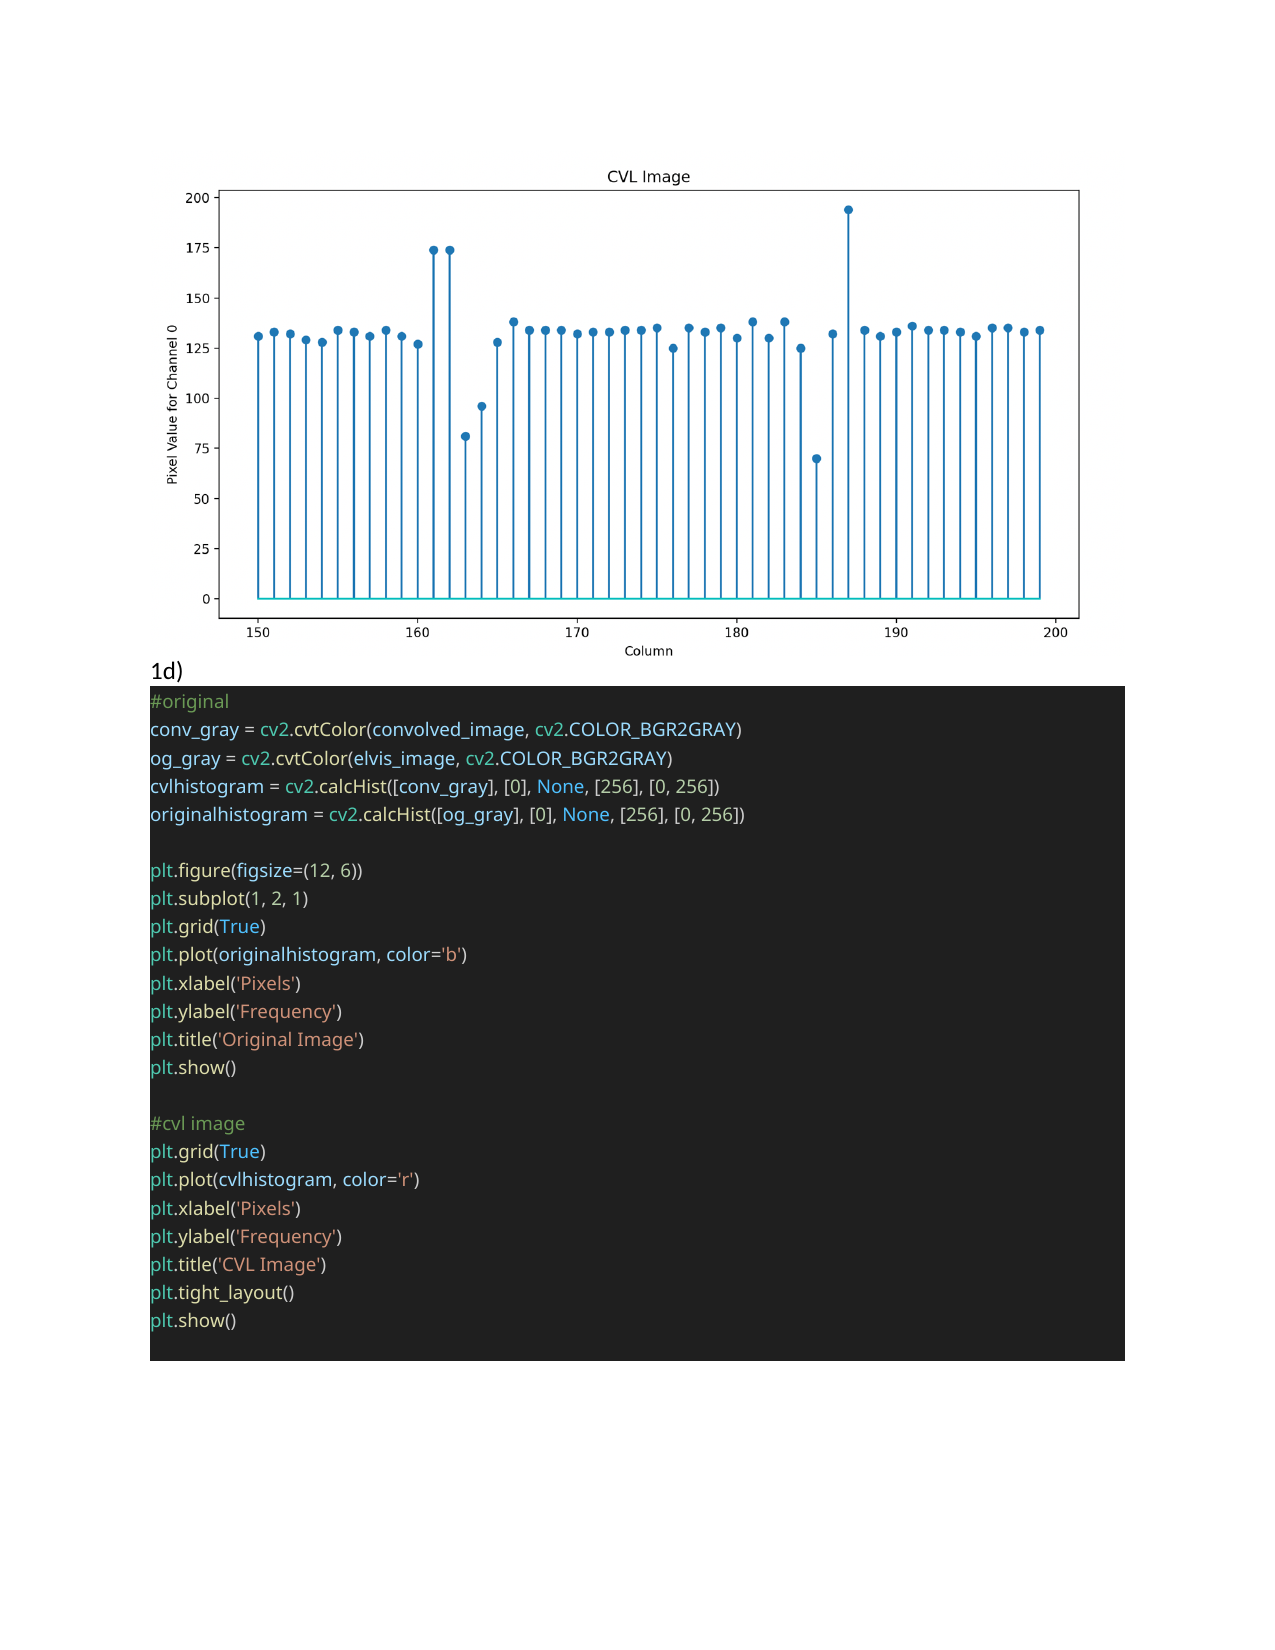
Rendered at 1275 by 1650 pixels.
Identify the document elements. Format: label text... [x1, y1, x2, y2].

text og_gray = cv2.cvtColor(elvis_image, cv2.COLOR_BGR2GRAY) [150, 742, 1125, 770]
text plt.plot(originalhistogram, color='b') [150, 939, 1125, 967]
text #original [150, 686, 1125, 714]
text originalhistogram = cv2.calcHist([og_gray], [0], None, [256], [0, 256]) [150, 798, 1125, 827]
text plt.xlabel('Pixels') [150, 1192, 1125, 1220]
text plt.ylabel('Frequency') [150, 1220, 1125, 1248]
text plt.plot(cvlhistogram, color='r') [150, 1164, 1125, 1192]
text plt.subplot(1, 2, 1) [150, 883, 1125, 911]
text conv_gray = cv2.cvtColor(convolved_image, cv2.COLOR_BGR2GRAY) [150, 714, 1125, 742]
text plt.xlabel('Pixels') [150, 967, 1125, 995]
text plt.show() [150, 1052, 1125, 1080]
text plt.ylabel('Frequency') [150, 995, 1125, 1023]
text plt.show() [150, 1305, 1125, 1333]
text cvlhistogram = cv2.calcHist([conv_gray], [0], None, [256], [0, 256]) [150, 770, 1125, 798]
picture [150, 150, 1125, 656]
text plt.grid(True) [150, 911, 1125, 939]
text plt.figure(figsize=(12, 6)) [150, 855, 1125, 883]
text 1d) [150, 656, 1125, 686]
text plt.title('Original Image') [150, 1023, 1125, 1052]
text #cvl image [150, 1108, 1125, 1136]
text plt.grid(True) [150, 1136, 1125, 1164]
text plt.title('CVL Image') [150, 1248, 1125, 1277]
text plt.tight_layout() [150, 1277, 1125, 1305]
